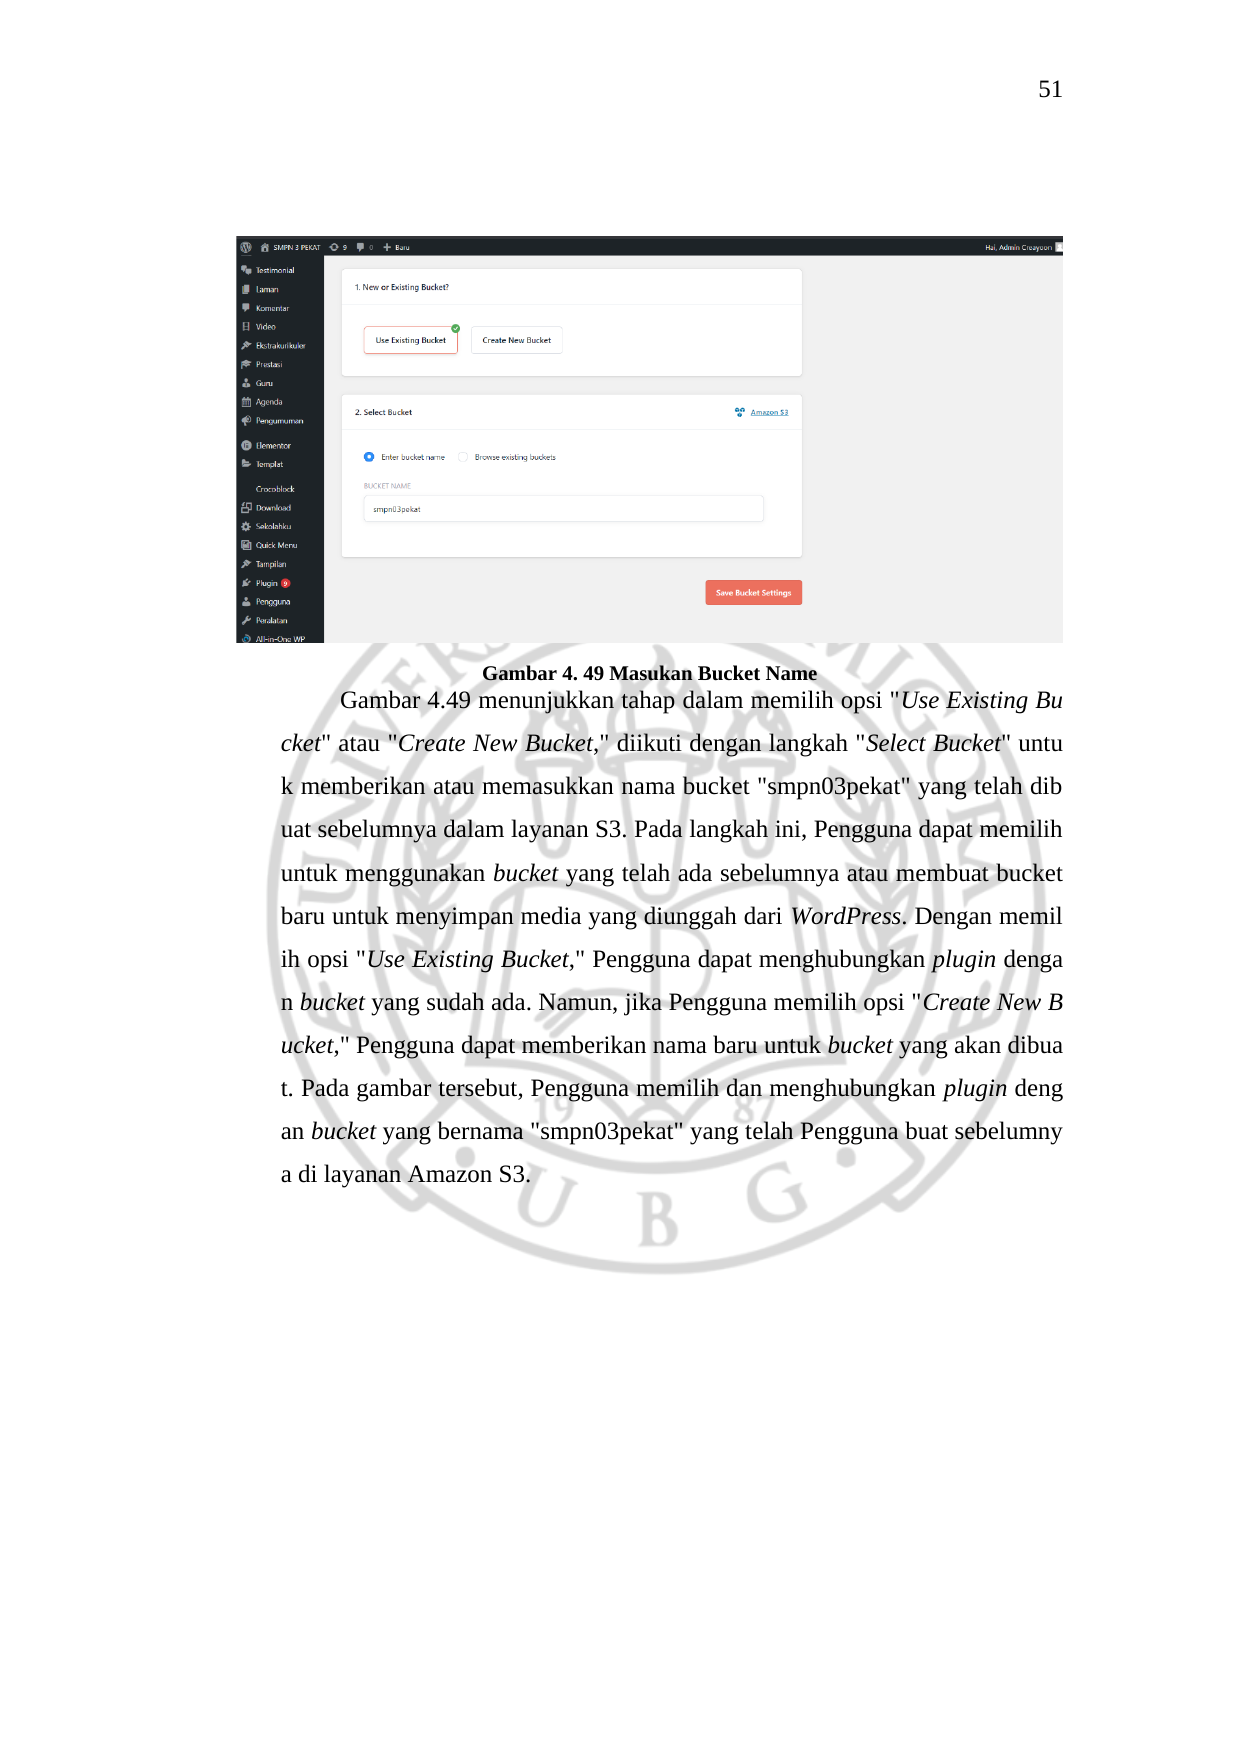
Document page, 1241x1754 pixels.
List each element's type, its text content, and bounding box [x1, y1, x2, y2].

list Gambar 4.49 menunjukkan tahap dalam memilih opsi "Use Existing Bucket" atau "Create New Bucket," diikuti dengan langkah "Select Bucket" untuk memberikan atau memasukkan nama bucket "smpn03pekat" yang telah dibuat sebelumnya dalam layanan S3. Pada langkah ini, Pengguna dapat memilih untuk menggunakan bucket yang telah ada sebelumnya atau membuat bucket baru untuk menyimpan media yang diunggah dari WordPress. Dengan memilih opsi "Use Existing Bucket," Pengguna dapat menghubungkan plugin dengan bucket yang sudah ada. Namun, jika Pengguna memilih opsi "Create New Bucket," Pengguna dapat memberikan nama baru untuk bucket yang akan dibuat. Pada gambar tersebut, Pengguna memilih dan menghubungkan plugin dengan bucket yang bernama "smpn03pekat" yang telah Pengguna buat sebelumnya di layanan Amazon S3. [281, 685, 1063, 1188]
picture [236, 236, 1063, 643]
text Gambar 4. 49 Masukan Bucket Name [236, 661, 1063, 685]
